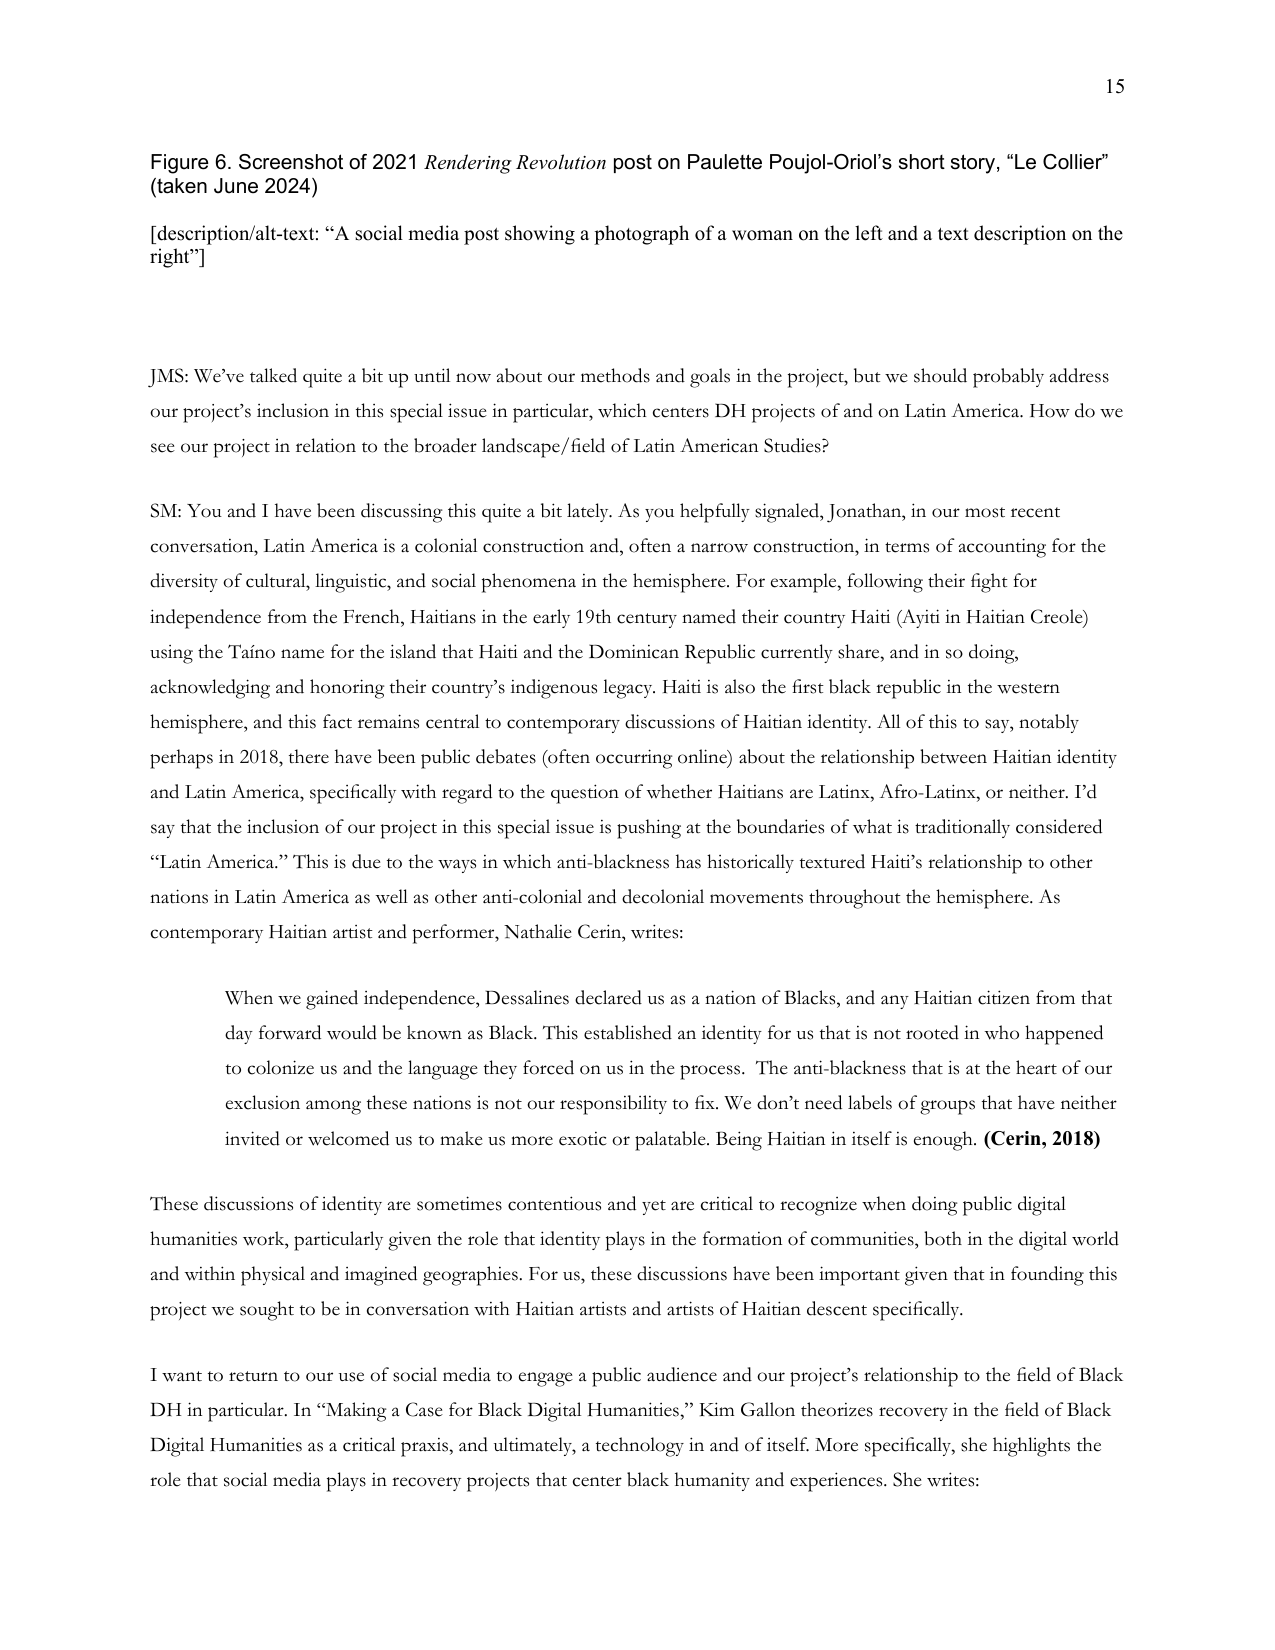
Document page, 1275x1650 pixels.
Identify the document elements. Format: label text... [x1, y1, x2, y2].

text SM: You and I have been discussing this quite a bit lately. As you helpfully signaled, Jonathan, in our most recent conversation, Latin America is a colonial construction and, often a narrow construction, in terms of accounting for the diversity of cultural, linguistic, and social phenomena in the hemisphere. For example, following their fight for independence from the French, Haitians in the early 19th century named their country Haiti (Ayiti in Haitian Creole) using the Taíno name for the island that Haiti and the Dominican Republic currently share, and in so doing, acknowledging and honoring their country’s indigenous legacy. Haiti is also the first black republic in the western hemisphere, and this fact remains central to contemporary discussions of Haitian identity. All of this to say, notably perhaps in 2018, there have been public debates (often occurring online) about the relationship between Haitian identity and Latin America, specifically with regard to the question of whether Haitians are Latinx, Afro-Latinx, or neither. I’d say that the inclusion of our project in this special issue is pushing at the boundaries of what is traditionally considered “Latin America.” This is due to the ways in which anti-blackness has historically textured Haiti’s relationship to other nations in Latin America as well as other anti-colonial and decolonial movements throughout the hemisphere. As contemporary Haitian artist and performer, Nathalie Cerin, writes: [150, 500, 1125, 944]
text When we gained independence, Dessalines declared us as a nation of Blacks, and any Haitian citizen from that day forward would be known as Black. This established an identity for us that is not rooted in who happened to colonize us and the language they forced on us in the process. The anti-blackness that is at the heart of our exclusion among these nations is not our responsibility to fix. We don’t need labels of groups that have neither invited or welcomed us to make us more exotic or palatable. Being Haitian in itself is enough. (Cerin, 2018) [225, 986, 1125, 1151]
text Figure 6. Screenshot of 2021 Rendering Revolution post on Paulette Poujol-Oriol’s short story, “Le Collier” (taken June 2024) [150, 150, 1125, 198]
text [description/alt-text: “A social media post showing a photograph of a woman on the left and a text description on the right”] [150, 222, 1125, 268]
text These discussions of identity are sometimes contentious and yet are critical to recognize when doing public digital humanities work, particularly given the role that identity plays in the formation of communities, both in the digital world and within physical and imagined geographies. For us, these discussions have been important given that in founding this project we sought to be in conversation with Haitian artists and artists of Haitian descent specifically. [150, 1193, 1125, 1321]
text JMS: We’ve talked quite a bit up until now about our methods and goals in the project, but we should probably address our project’s inclusion in this special issue in particular, which centers DH projects of and on Latin America. How do we see our project in relation to the broader landscape/field of Latin American Studies? [150, 364, 1125, 458]
text I want to return to our use of social media to engage a public audience and our project’s relationship to the field of Black DH in particular. In “Making a Case for Black Digital Humanities,” Kim Gallon theorizes recovery in the field of Black Digital Humanities as a critical praxis, and ultimately, a technology in and of itself. More specifically, she highlights the role that social media plays in recovery projects that center black humanity and experiences. She writes: [150, 1363, 1125, 1492]
